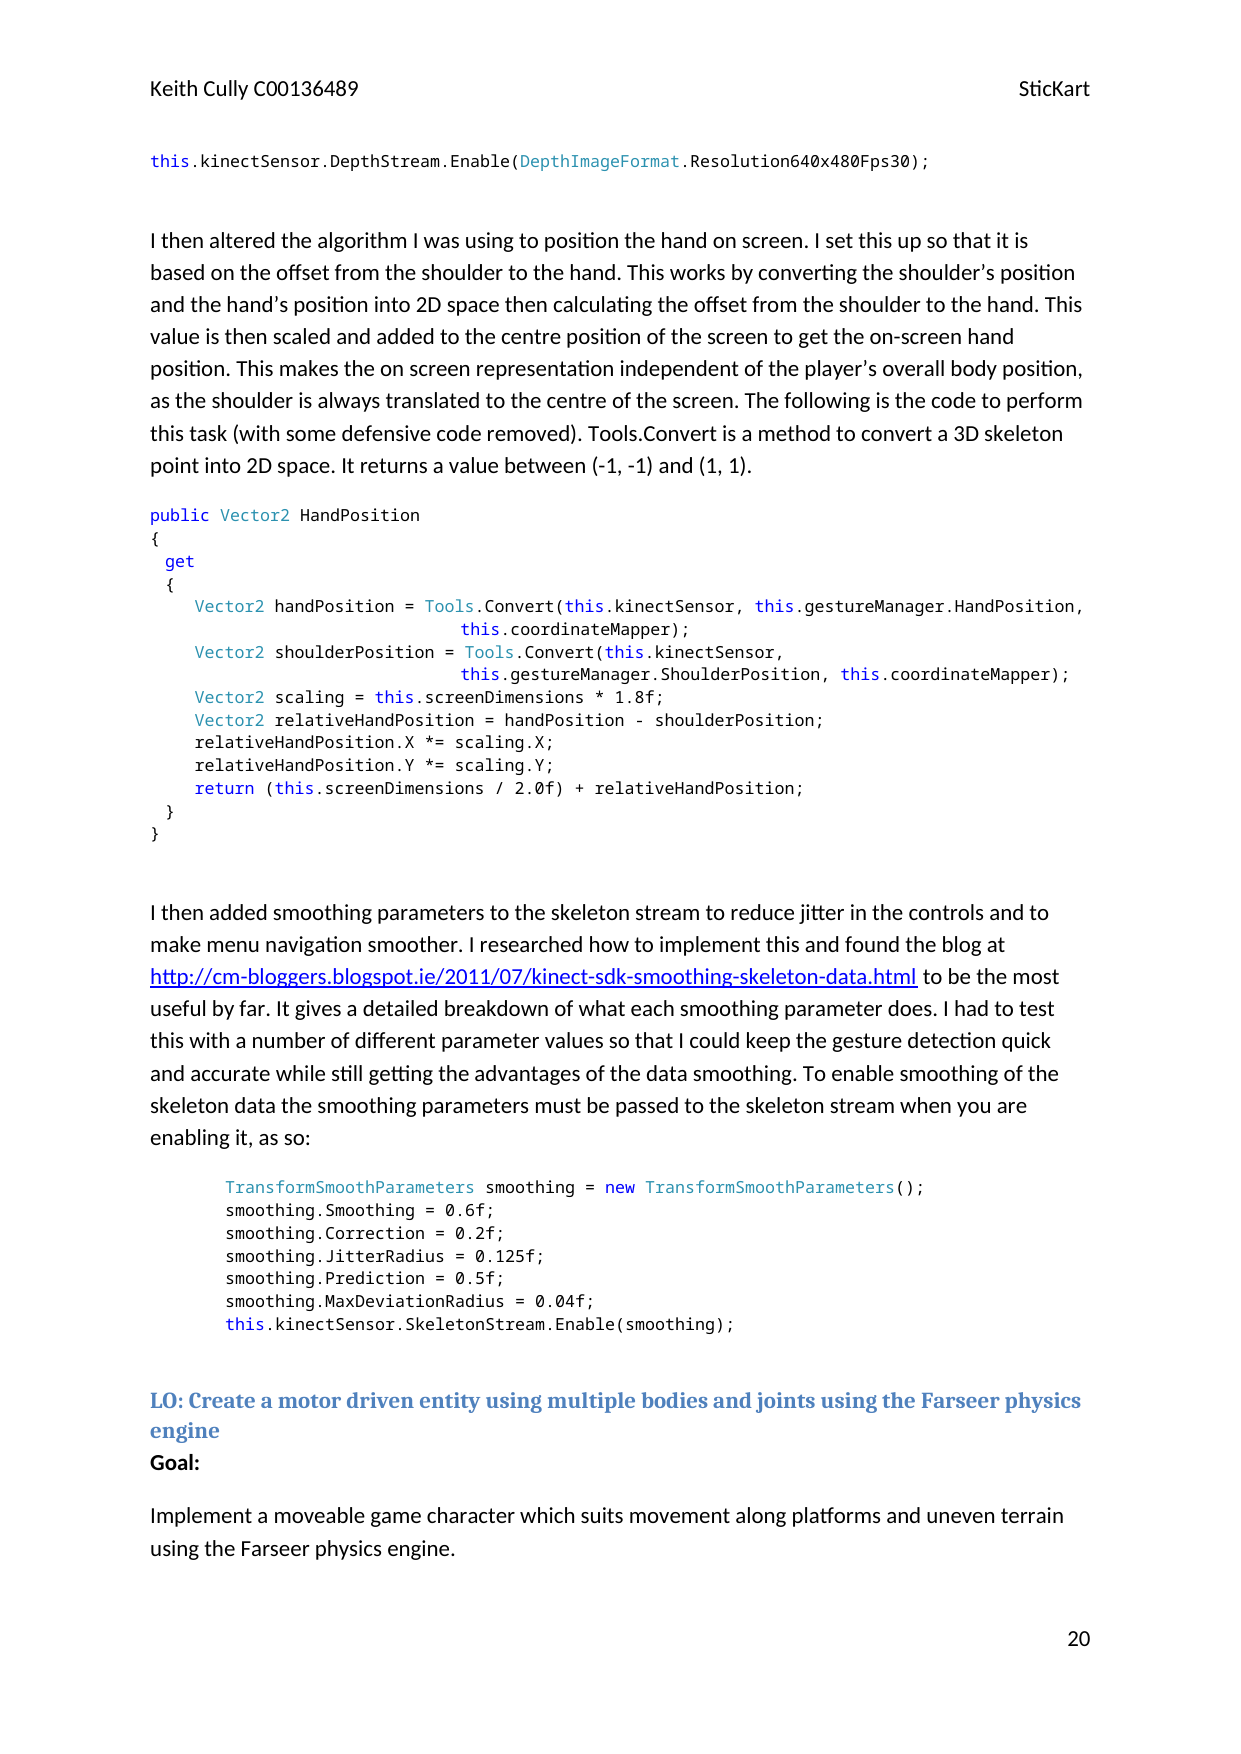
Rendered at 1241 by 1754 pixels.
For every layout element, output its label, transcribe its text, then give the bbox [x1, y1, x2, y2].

text return (this.screenDimensions / 2.0f) + relativeHandPosition; [194, 777, 1090, 799]
text Vector2 shoulderPosition = Tools.Convert(this.kinectSensor, this.gestureManager.ShoulderPosition, this.coordinateMapper); [194, 640, 1090, 686]
text smoothing.MaxDeviationRadius = 0.04f; [225, 1289, 1090, 1312]
text } [150, 822, 1090, 845]
text Goal: [150, 1448, 1090, 1476]
text Implement a moveable game character which suits movement along platforms and uneven terrain using the Farseer physics engine. [150, 1501, 1090, 1562]
text Vector2 handPosition = Tools.Convert(this.kinectSensor, this.gestureManager.HandPosition, this.coordinateMapper); [194, 595, 1090, 640]
subtitle LO: Create a motor driven entity using multiple bodies and joints using the Farseer physics engine [150, 1388, 1090, 1444]
text this.kinectSensor.DepthStream.Enable(DepthImageFormat.Resolution640x480Fps30); [150, 150, 1090, 173]
text { [150, 527, 1090, 549]
text Vector2 relativeHandPosition = handPosition - shoulderPosition; [194, 708, 1090, 731]
text { [165, 572, 1090, 595]
text smoothing.JitterRadius = 0.125f; [225, 1244, 1090, 1267]
text relativeHandPosition.Y *= scaling.Y; [194, 754, 1090, 777]
text this.kinectSensor.SkeletonStream.Enable(smoothing); [225, 1312, 1090, 1335]
text smoothing.Smoothing = 0.6f; [225, 1199, 1090, 1221]
text } [165, 799, 1090, 822]
text smoothing.Correction = 0.2f; [225, 1221, 1090, 1244]
text TransformSmoothParameters smoothing = new TransformSmoothParameters(); [225, 1176, 1090, 1199]
text I then altered the algorithm I was using to position the hand on screen. I set this up so that it is based on the offset from the shoulder to the hand. This works by converting the shoulder’s position and the hand’s position into 2D space then calculating the offset from the shoulder to the hand. This value is then scaled and added to the centre position of the screen to get the on-screen hand position. This makes the on screen representation independent of the player’s overall body position, as the shoulder is always translated to the centre of the screen. The following is the code to perform this task (with some defensive code removed). Tools.Convert is a method to convert a 3D skeleton point into 2D space. It returns a value between (-1, -1) and (1, 1). [150, 226, 1090, 479]
text relativeHandPosition.X *= scaling.X; [194, 731, 1090, 754]
text Vector2 scaling = this.screenDimensions * 1.8f; [194, 686, 1090, 708]
text public Vector2 HandPosition [150, 504, 1090, 527]
text I then added smoothing parameters to the skeleton stream to reduce jitter in the controls and to make menu navigation smoother. I researched how to implement this and found the blog at http://cm-bloggers.blogspot.ie/2011/07/kinect-sdk-smoothing-skeleton-data.html to be the most useful by far. It gives a detailed breakdown of what each smoothing parameter does. I had to test this with a number of different parameter values so that I could keep the gesture detection quick and accurate while still getting the advantages of the data smoothing. To enable smoothing of the skeleton data the smoothing parameters must be passed to the skeleton stream when you are enabling it, as so: [150, 898, 1090, 1151]
text get [165, 549, 1090, 572]
text smoothing.Prediction = 0.5f; [225, 1267, 1090, 1289]
